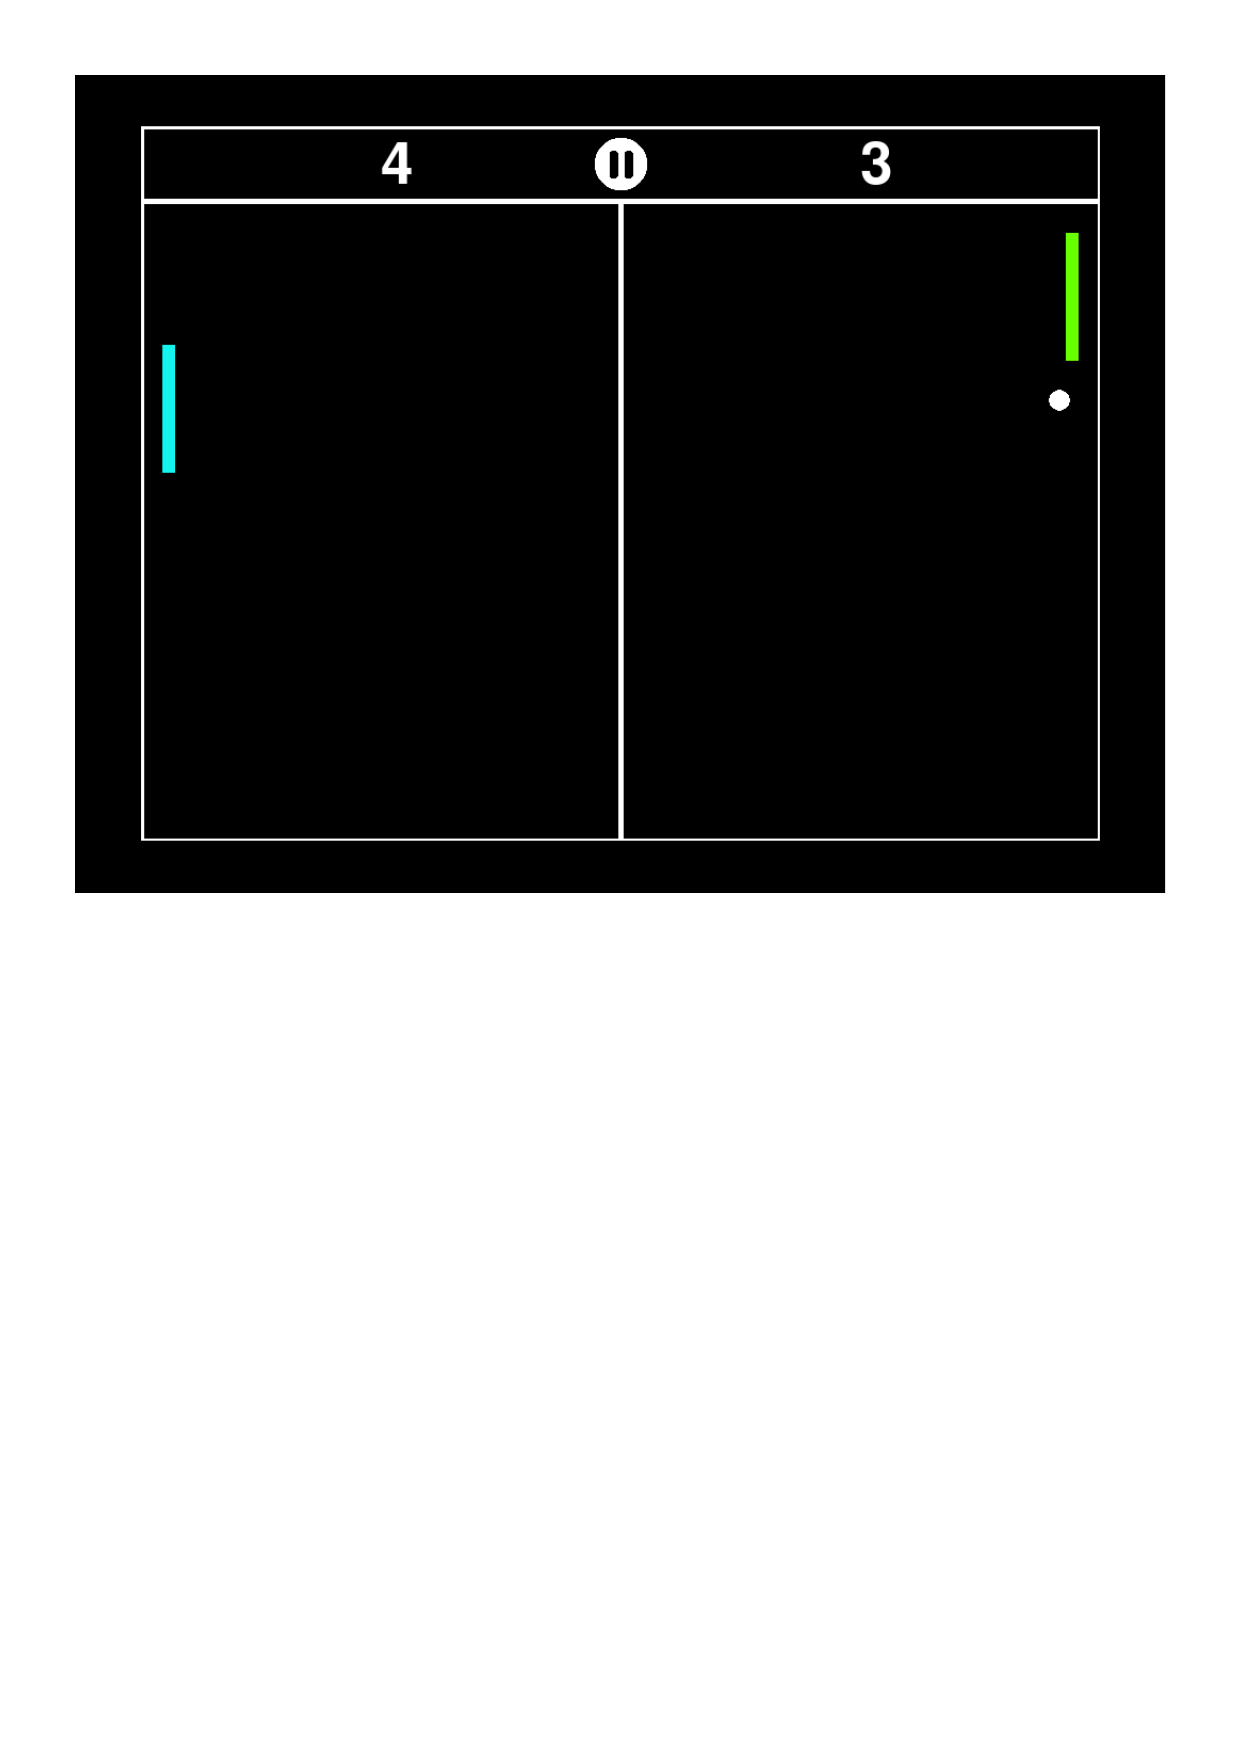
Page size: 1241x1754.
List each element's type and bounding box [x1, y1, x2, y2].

picture [75, 75, 1166, 893]
